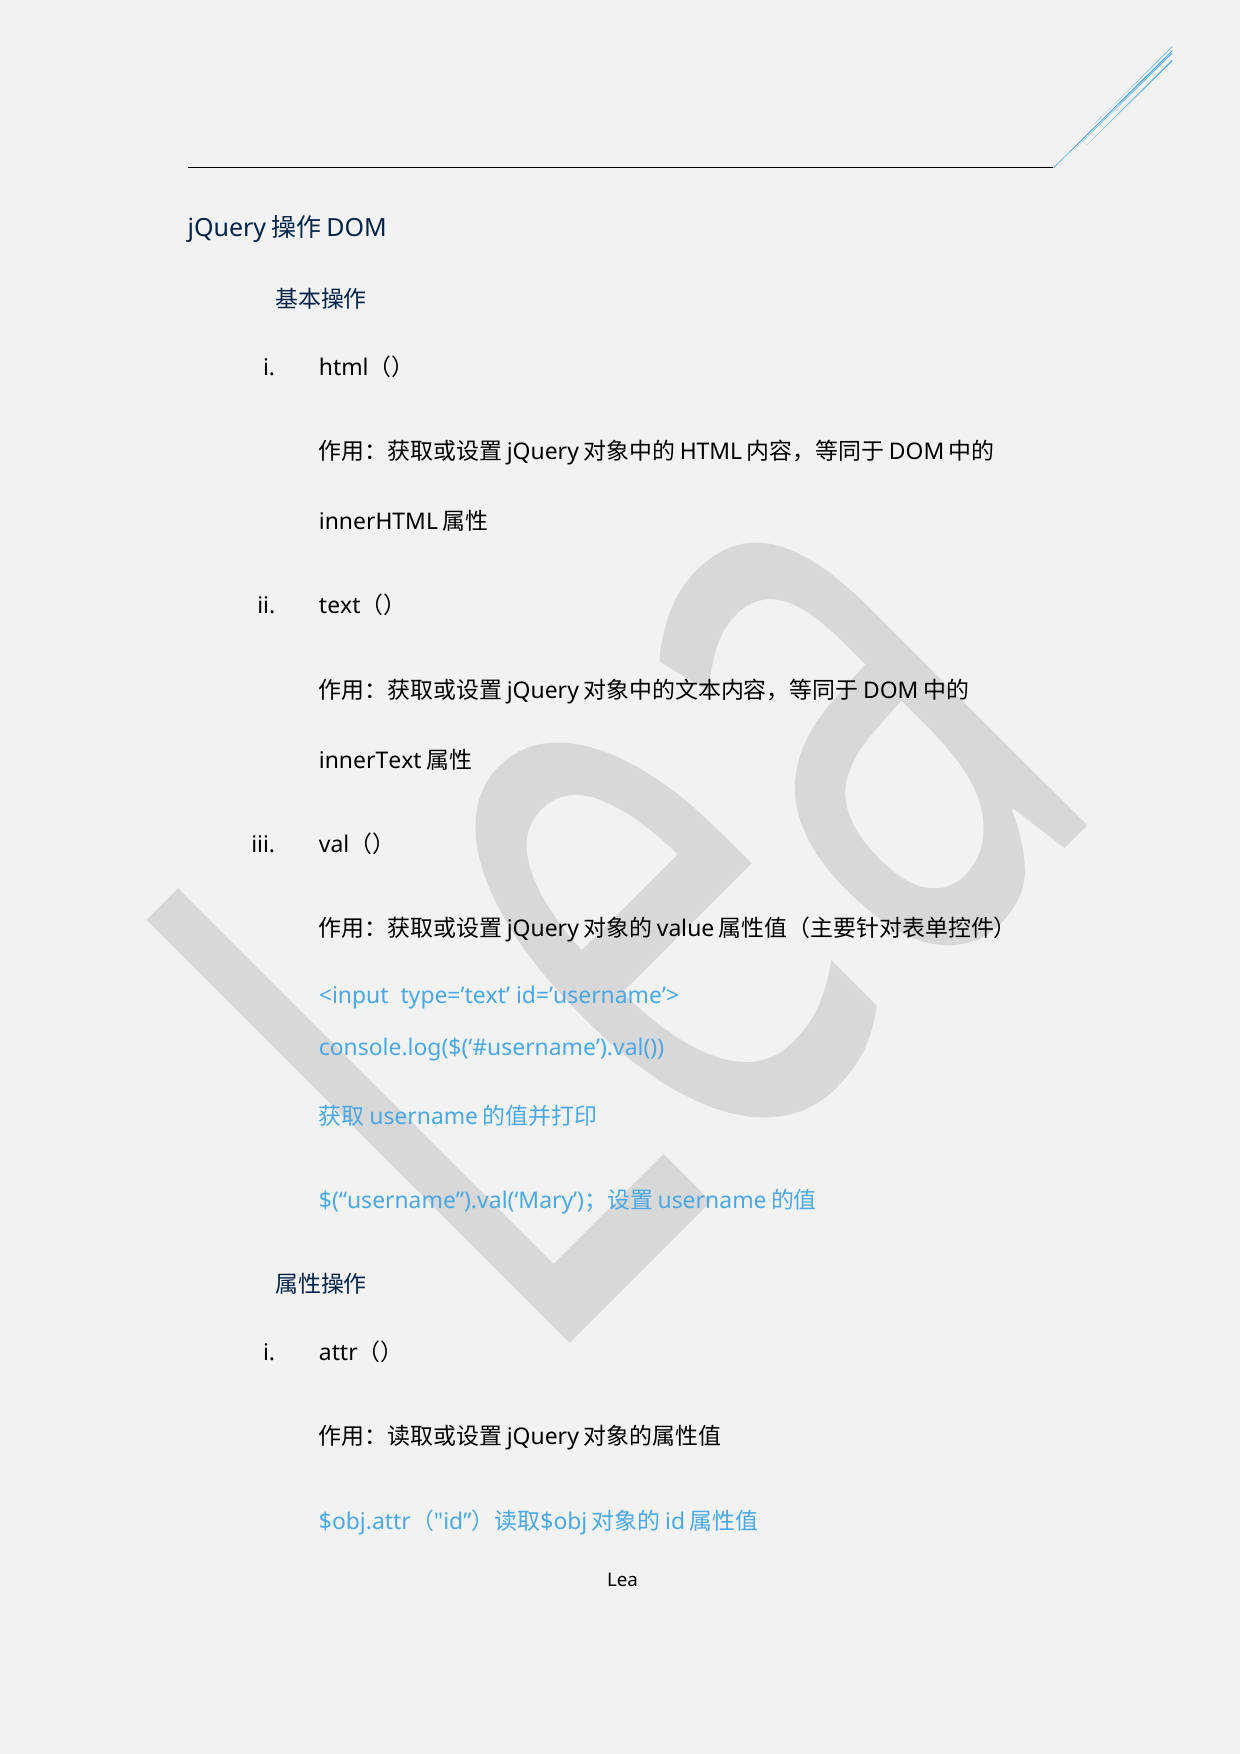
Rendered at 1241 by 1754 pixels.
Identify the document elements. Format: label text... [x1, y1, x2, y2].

list 作用：读取或设置jQuery对象的属性值 [319, 1402, 1053, 1467]
list <input type=’text’ id=’username’> [319, 979, 1053, 1011]
list attr（） [275, 1318, 1053, 1383]
list val（） [275, 810, 1053, 875]
list 作用：获取或设置jQuery对象的value属性值（主要针对表单控件） [319, 894, 1053, 959]
list console.log($(‘#username’).val()) [319, 1030, 1053, 1063]
subtitle jQuery操作DOM [187, 193, 1053, 258]
list 作用：获取或设置jQuery对象中的文本内容，等同于DOM中的innerText属性 [319, 656, 1053, 791]
list 语法： [1082, 46, 1173, 143]
subtitle 基本操作 [231, 265, 1053, 330]
list $(“username”).val(‘Mary’)；设置username的值 [319, 1166, 1053, 1231]
list 作用：获取或设置jQuery对象中的HTML内容，等同于DOM中的innerHTML属性 [319, 417, 1053, 552]
subtitle 属性操作 [231, 1251, 1053, 1316]
list text（） [275, 571, 1053, 636]
list 获取username的值并打印 [319, 1082, 1053, 1147]
list html（） [275, 333, 1053, 398]
list $obj.attr（"id”）读取$obj对象的id属性值 [319, 1487, 1053, 1552]
